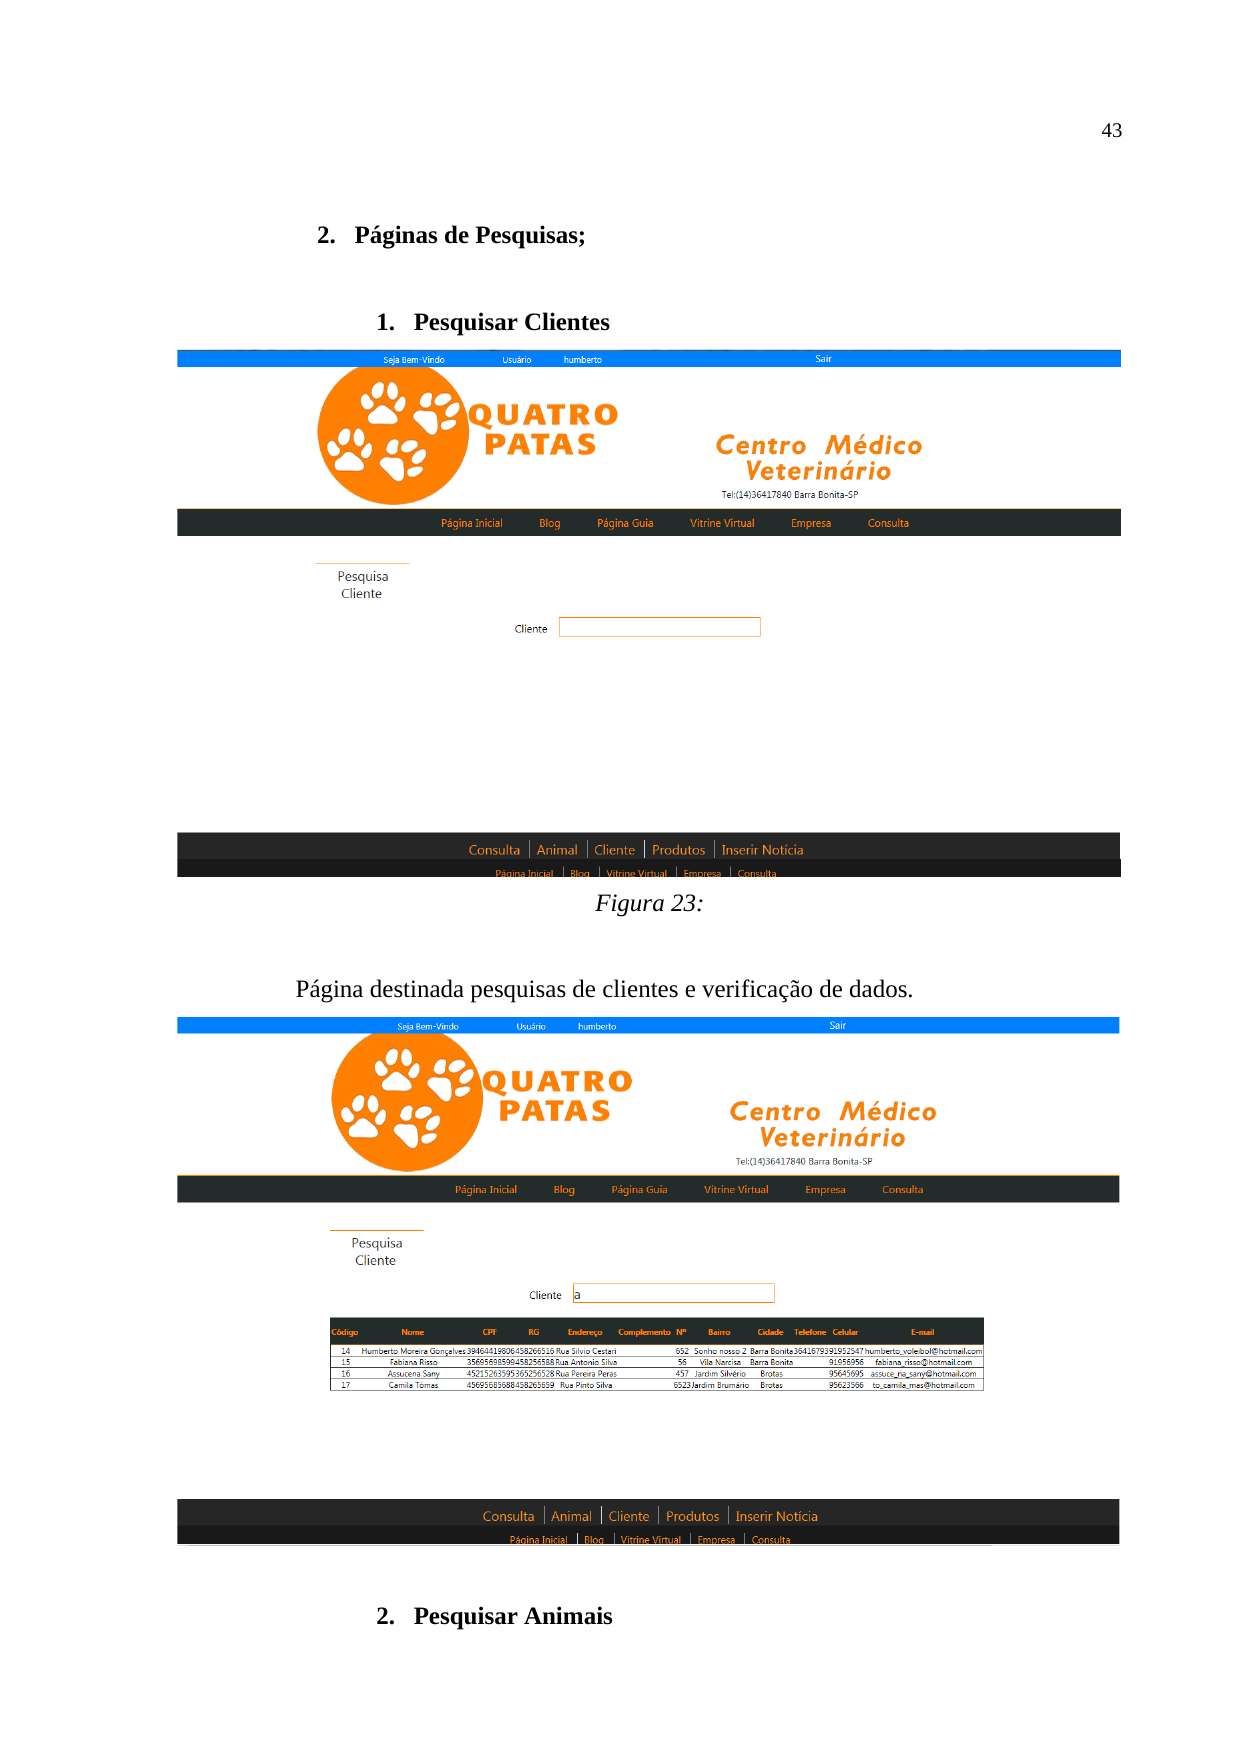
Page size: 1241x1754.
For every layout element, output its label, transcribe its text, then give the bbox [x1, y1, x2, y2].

list Pesquisar Animais [376, 1601, 1122, 1629]
text Figura 23: [177, 888, 1122, 917]
picture [177, 1017, 1120, 1546]
text Página destinada pesquisas de clientes e verificação de dados. [177, 974, 1122, 1003]
list Pesquisar Clientes [376, 307, 1122, 335]
picture [177, 349, 1121, 877]
list Páginas de Pesquisas; [317, 220, 1122, 249]
